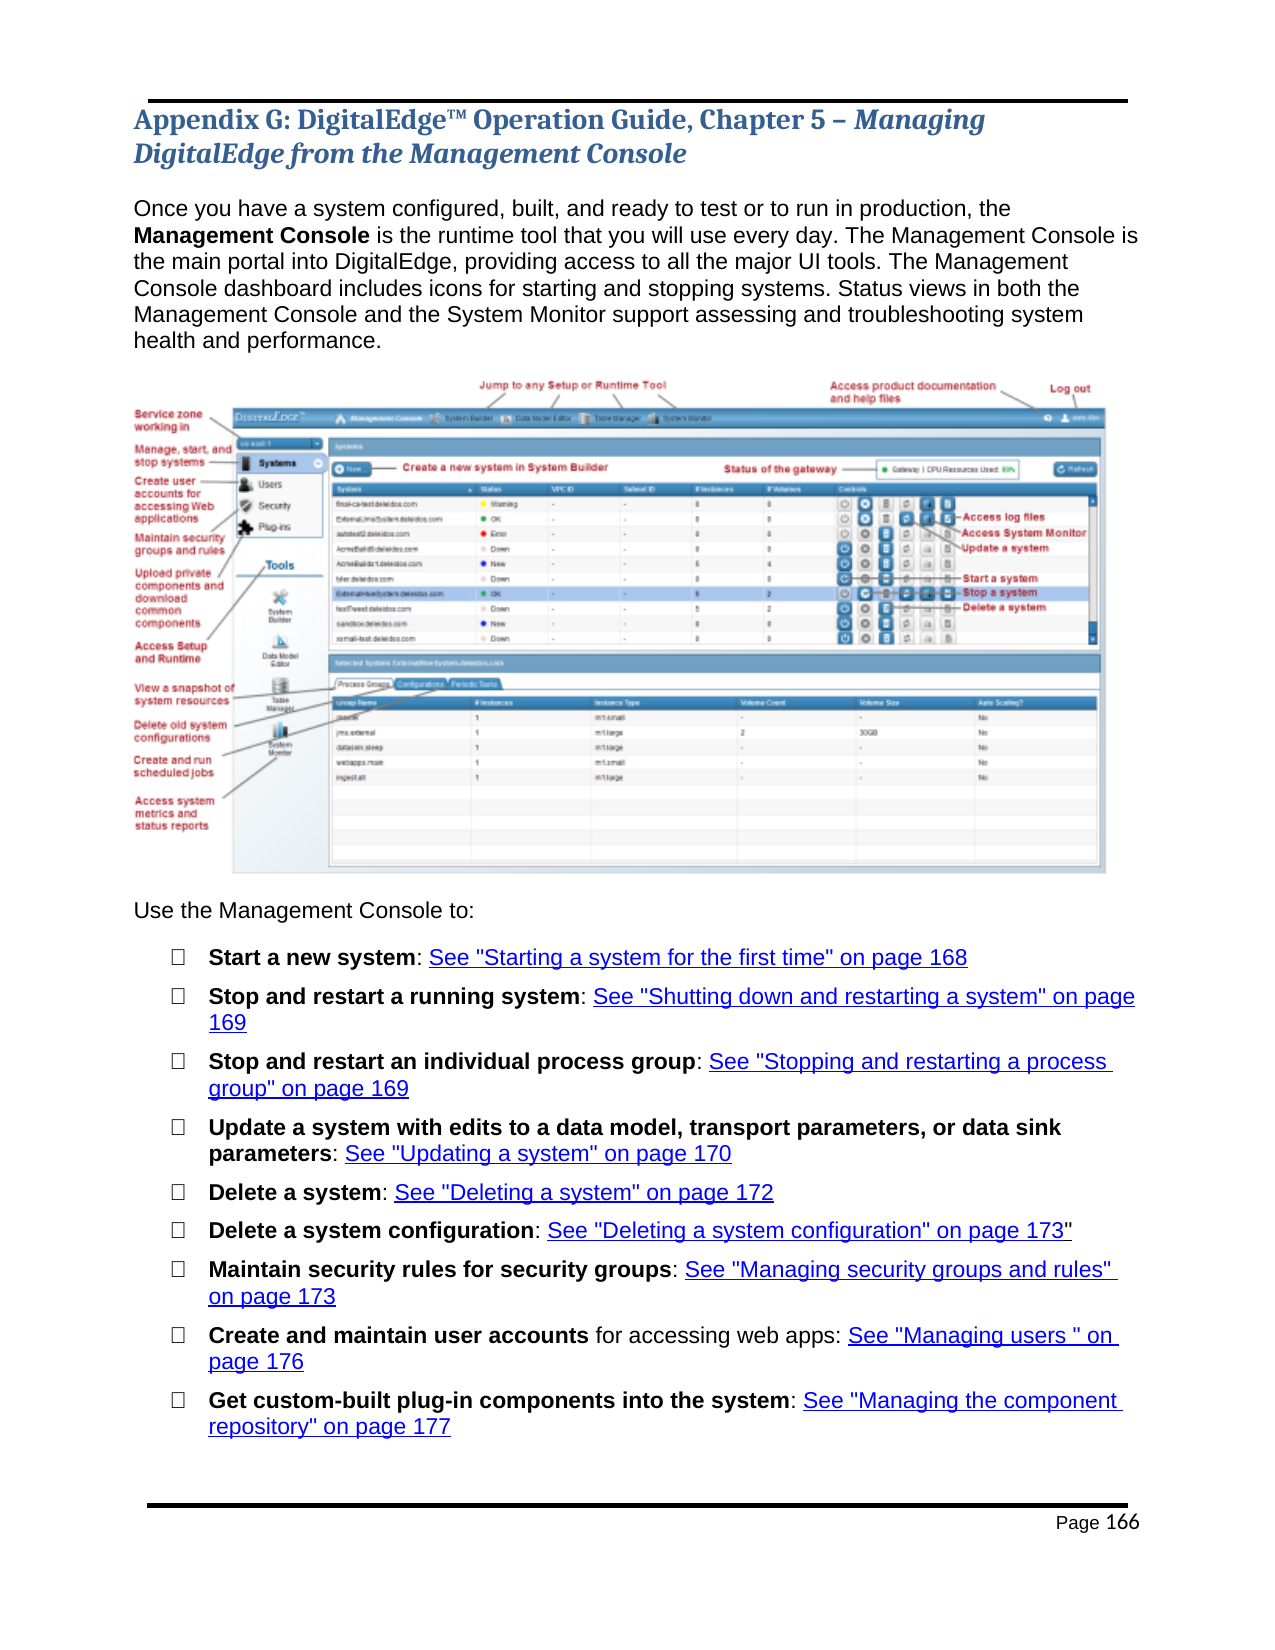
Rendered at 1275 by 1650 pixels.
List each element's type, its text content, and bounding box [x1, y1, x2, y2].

list Stop and restart an individual process group: See "Stopping and restarting a process group" on page 167 [186, 1048, 1142, 1101]
text Once you have a system configured, built, and ready to test or to run in production, the Management Console is the runtime tool that you will use every day. The Management Console is the main portal into DigitalEdge, providing access to all the major UI tools. The Management Console dashboard includes icons for starting and stopping systems. Status views in both the Management Console and the System Monitor support assessing and troubleshooting system health and performance. [133, 195, 1142, 353]
list Update a system with edits to a data model, transport parameters, or data sink parameters: See "Updating a system" on page 168 [186, 1113, 1142, 1166]
subtitle Appendix G: DigitalEdge™ Operation Guide, Chapter 5 – Managing DigitalEdge from the Management Console [133, 103, 1142, 170]
list Get custom-built plug-in components into the system: See "Managing the component repository" on page 175 [186, 1387, 1142, 1439]
list Create and maintain user accounts for accessing web apps: See "Managing users " on page 174 [186, 1322, 1142, 1374]
list Start a new system: See "Starting a system for the first time" on page 166 [186, 944, 1142, 971]
picture [133, 374, 1109, 877]
text Use the Management Console to: [133, 897, 1142, 923]
list Delete a system configuration: See "Deleting a system configuration" on page 171" [186, 1217, 1142, 1244]
list Maintain security rules for security groups: See "Managing security groups and rules" on page 171 [186, 1256, 1142, 1309]
list Delete a system: See "Deleting a system" on page 170 [186, 1179, 1142, 1205]
list Stop and restart a running system: See "Shutting down and restarting a system" on page 167 [186, 983, 1142, 1036]
